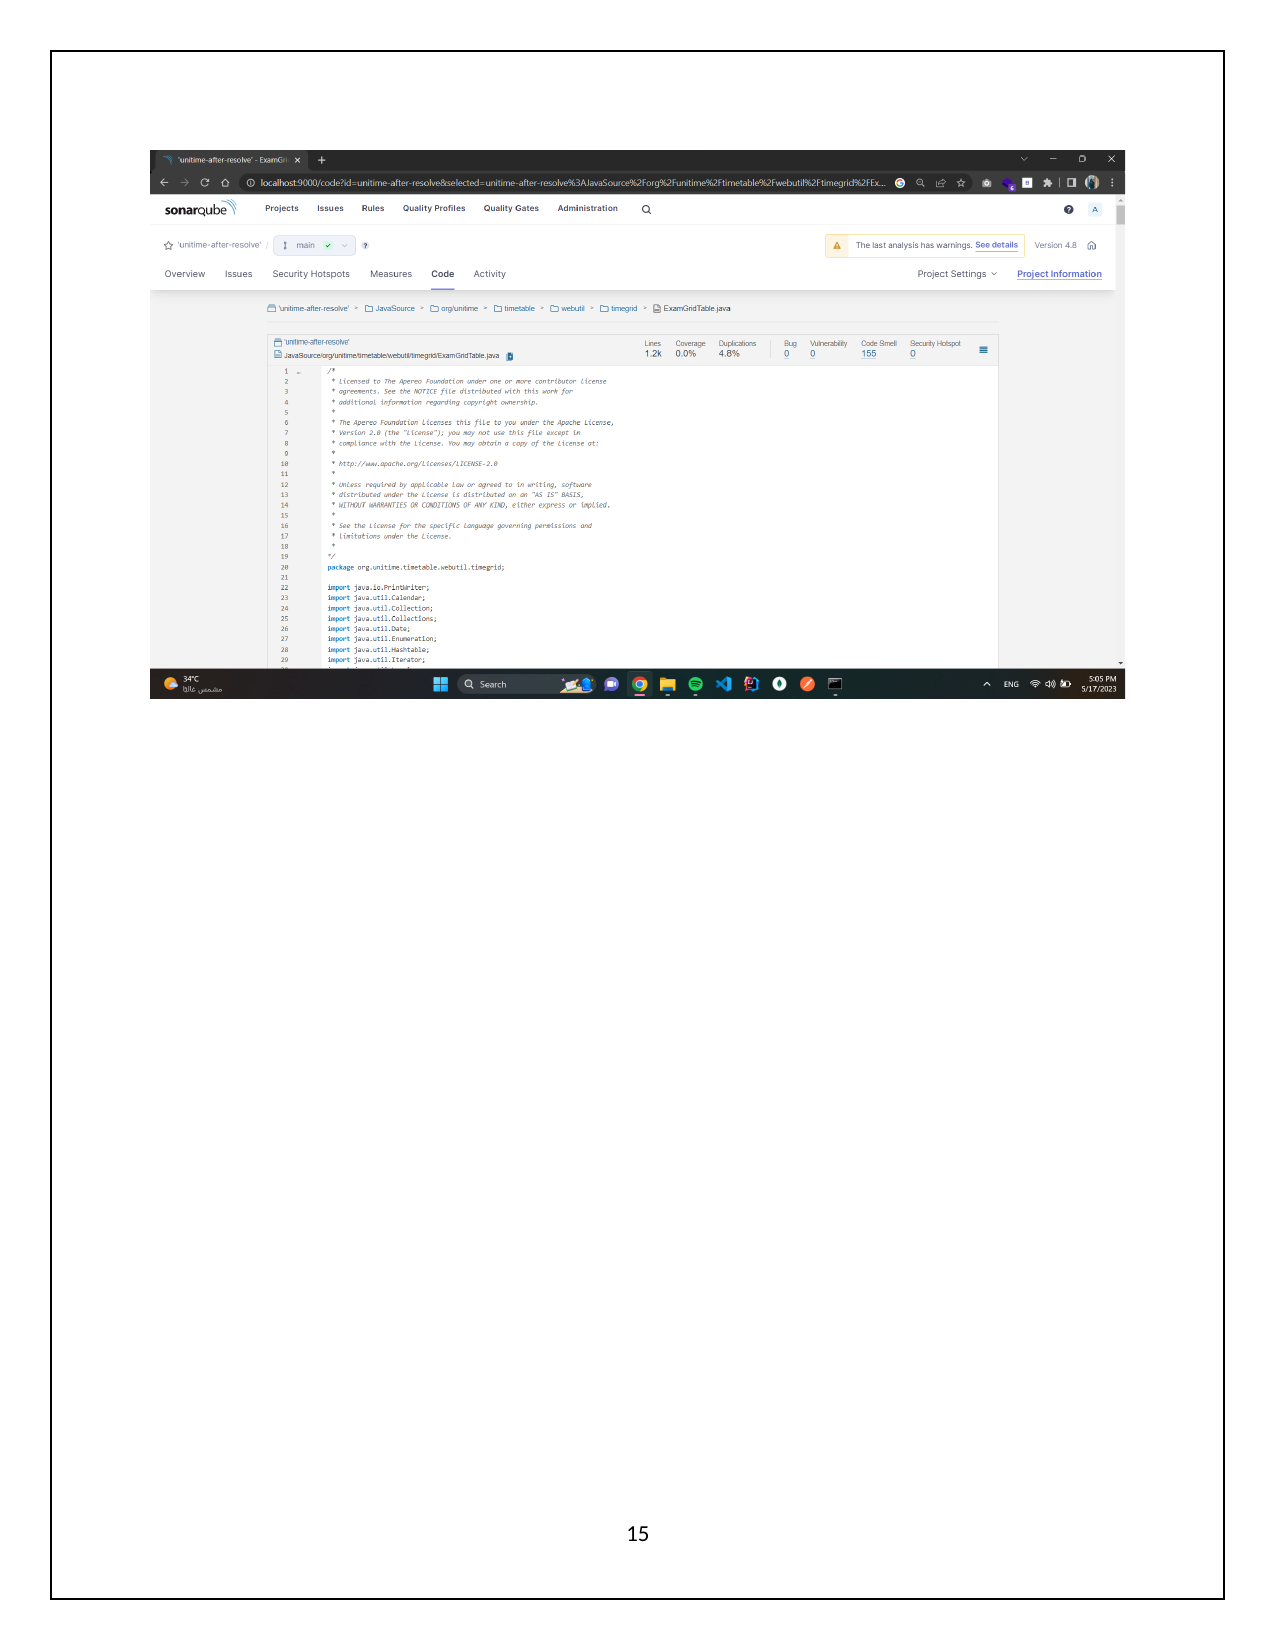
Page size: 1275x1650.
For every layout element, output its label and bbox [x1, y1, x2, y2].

picture [150, 150, 1125, 699]
